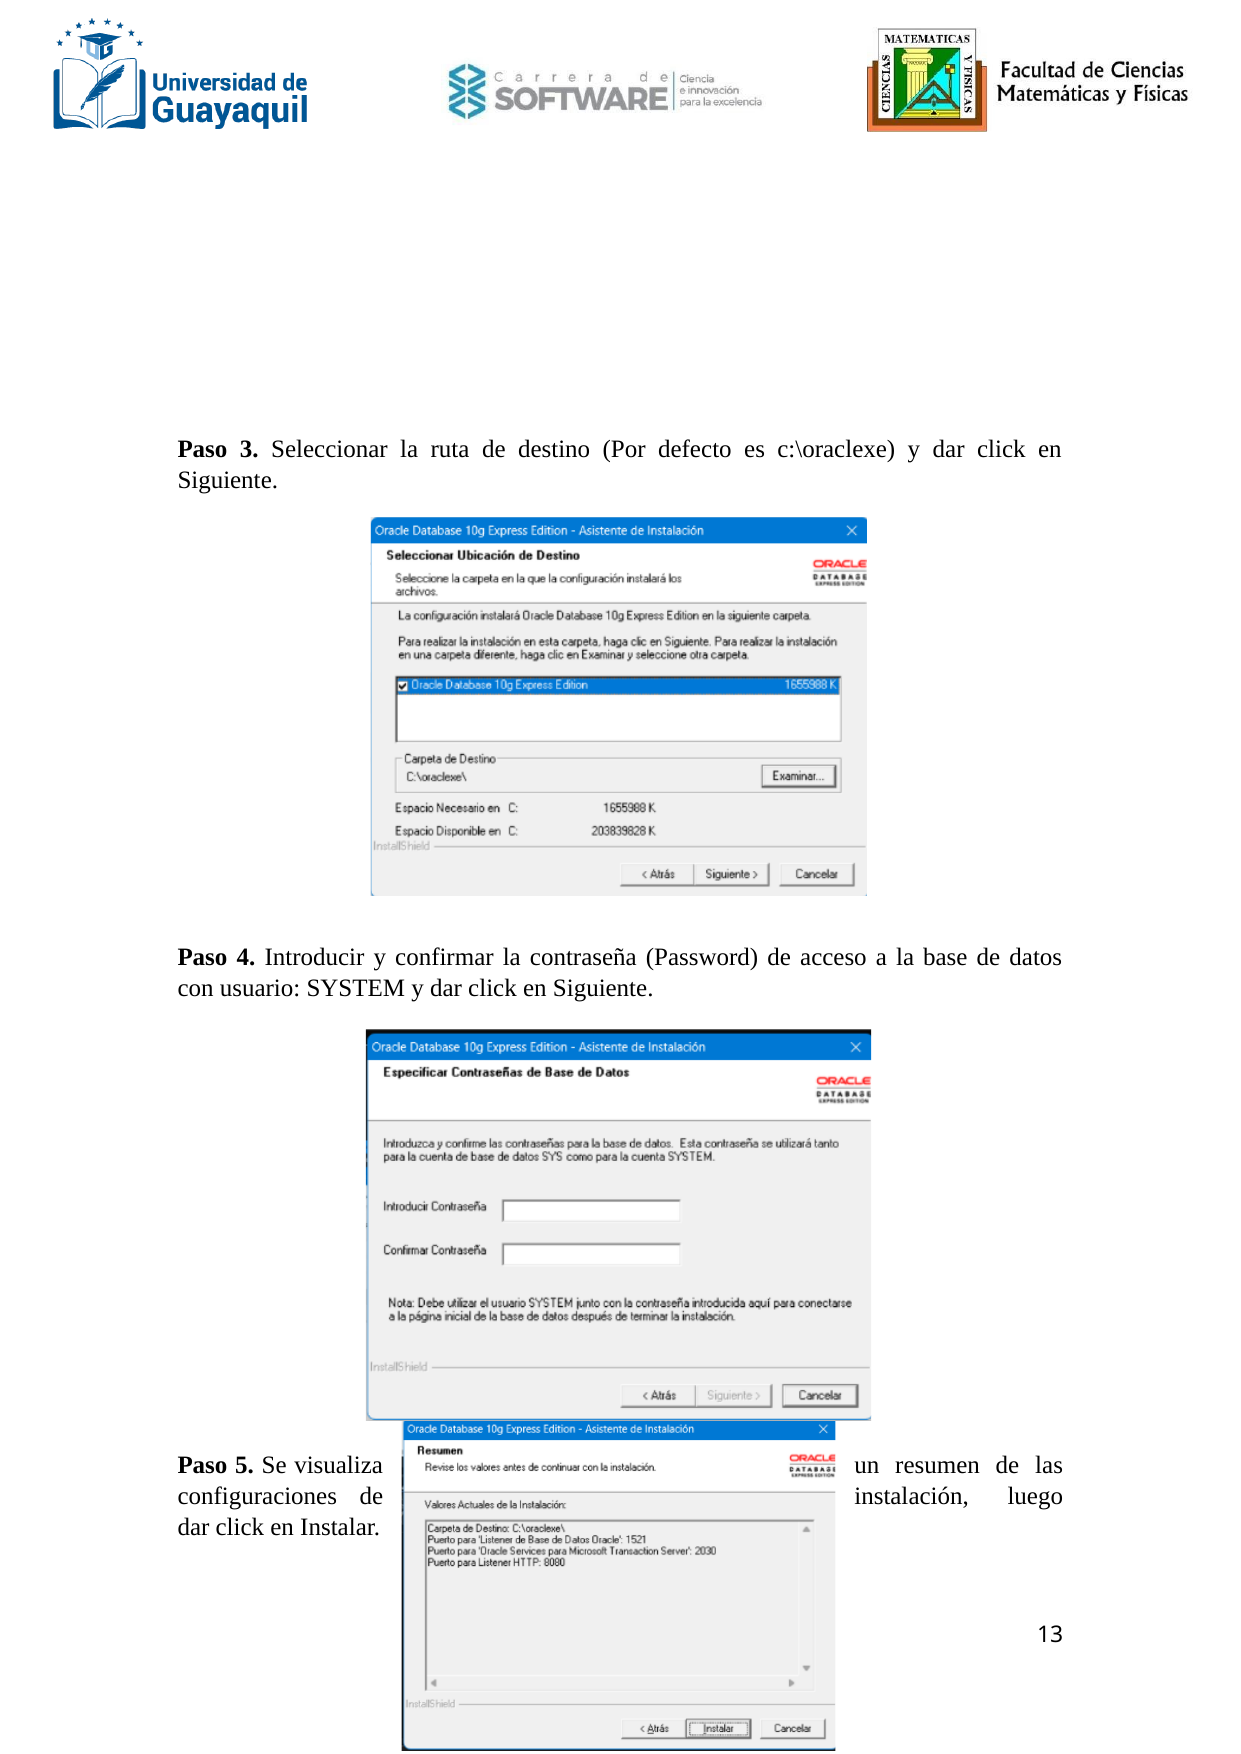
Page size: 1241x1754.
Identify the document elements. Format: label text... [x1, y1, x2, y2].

text Paso 4. Introducir y confirmar la contraseña (Password) de acceso a la base de datos con usuario: SYSTEM y dar click en Siguiente. [177, 942, 1063, 1002]
picture [365, 1029, 876, 1754]
picture [45, 18, 315, 129]
text Paso 5. Se visualiza un resumen de las configuraciones de instalación, luego dar click en Instalar. [840, 1450, 1063, 1541]
picture [867, 27, 1196, 132]
text Paso 3. Seleccionar la ruta de destino (Por defecto es c:\oraclexe) y dar click en Siguiente. [177, 434, 1063, 494]
picture [440, 52, 767, 136]
text Paso 5. Se visualiza un resumen de las configuraciones de instalación, luego dar click en Instalar. [177, 1450, 401, 1541]
picture [369, 517, 871, 899]
